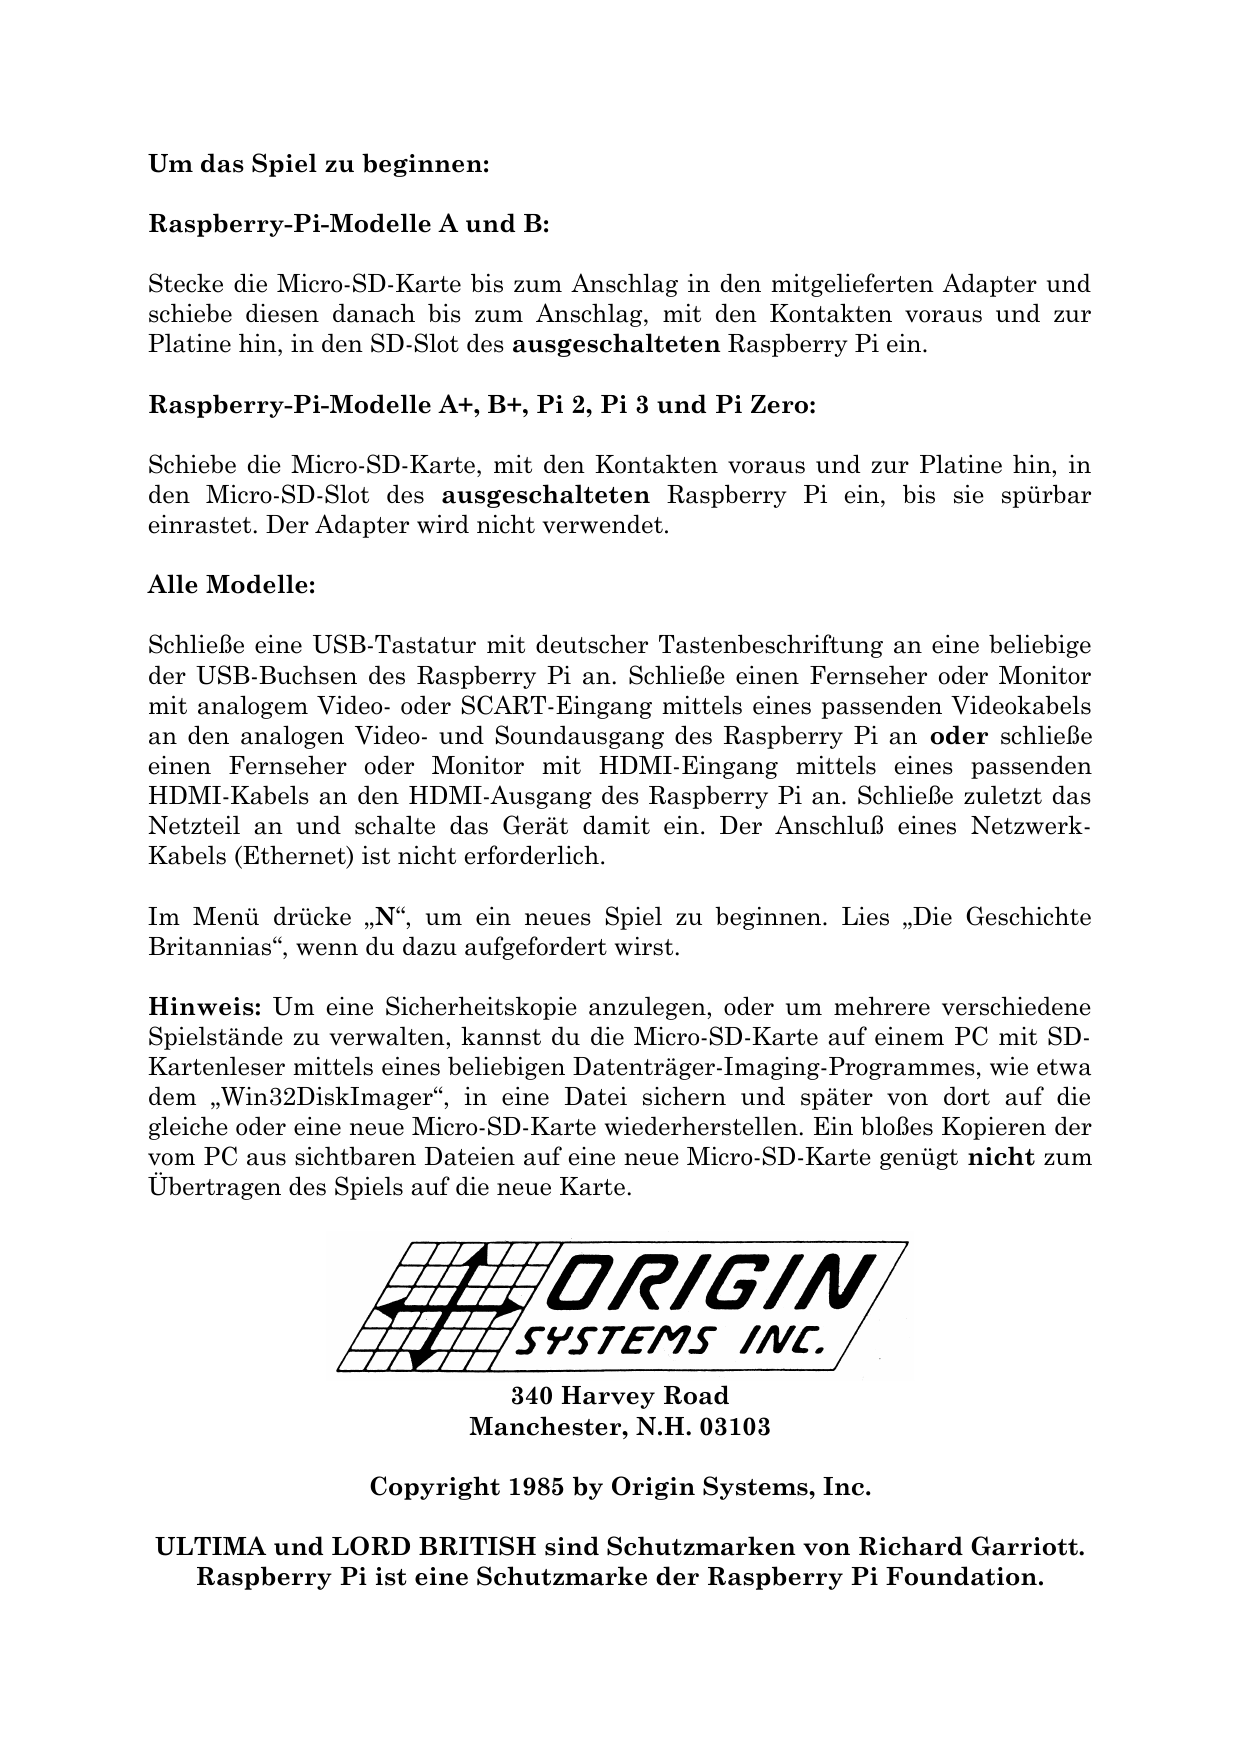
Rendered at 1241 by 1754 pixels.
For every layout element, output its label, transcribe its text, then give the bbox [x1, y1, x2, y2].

text ULTIMA und LORD BRITISH sind Schutzmarken von Richard Garriott. [153, 1531, 1088, 1561]
text Manchester, N.H. 03103 [153, 1410, 1088, 1440]
text Im Menü drücke „N“, um ein neues Spiel zu beginnen. Lies „Die Geschichte Britannias“, wenn du dazu aufgefordert wirst. [148, 900, 1093, 960]
text Um das Spiel zu beginnen: [148, 148, 1093, 178]
text Schließe eine USB-Tastatur mit deutscher Tastenbeschriftung an eine beliebige der USB-Buchsen des Raspberry Pi an. Schließe einen Fernseher oder Monitor mit analogem Video- oder SCART-Eingang mittels eines passenden Videokabels an den analogen Video- und Soundausgang des Raspberry Pi an oder schließe einen Fernseher oder Monitor mit HDMI-Eingang mittels eines passenden HDMI-Kabels an den HDMI-Ausgang des Raspberry Pi an. Schließe zuletzt das Netzteil an und schalte das Gerät damit ein. Der Anschluß eines Netzwerk-Kabels (Ethernet) ist nicht erforderlich. [148, 629, 1093, 870]
text Hinweis: Um eine Sicherheitskopie anzulegen, oder um mehrere verschiedene Spielstände zu verwalten, kannst du die Micro-SD-Karte auf einem PC mit SD-Kartenleser mittels eines beliebigen Datenträger-Imaging-Programmes, wie etwa dem „Win32DiskImager“, in eine Datei sichern und später von dort auf die gleiche oder eine neue Micro-SD-Karte wiederherstellen. Ein bloßes Kopieren der vom PC aus sichtbaren Dateien auf eine neue Micro-SD-Karte genügt nicht zum Übertragen des Spiels auf die neue Karte. [148, 991, 1093, 1201]
text Alle Modelle: [148, 569, 1093, 599]
picture [326, 1231, 915, 1381]
text 340 Harvey Road [153, 1380, 1088, 1410]
text Copyright 1985 by Origin Systems, Inc. [153, 1470, 1088, 1501]
text Stecke die Micro-SD-Karte bis zum Anschlag in den mitgelieferten Adapter und schiebe diesen danach bis zum Anschlag, mit den Kontakten voraus und zur Platine hin, in den SD-Slot des ausgeschalteten Raspberry Pi ein. [148, 268, 1093, 358]
text Raspberry Pi ist eine Schutzmarke der Raspberry Pi Foundation. [153, 1561, 1088, 1591]
text Schiebe die Micro-SD-Karte, mit den Kontakten voraus und zur Platine hin, in den Micro-SD-Slot des ausgeschalteten Raspberry Pi ein, bis sie spürbar einrastet. Der Adapter wird nicht verwendet. [148, 449, 1093, 539]
text Raspberry-Pi-Modelle A+, B+, Pi 2, Pi 3 und Pi Zero: [148, 388, 1093, 418]
text Raspberry-Pi-Modelle A und B: [148, 208, 1093, 238]
